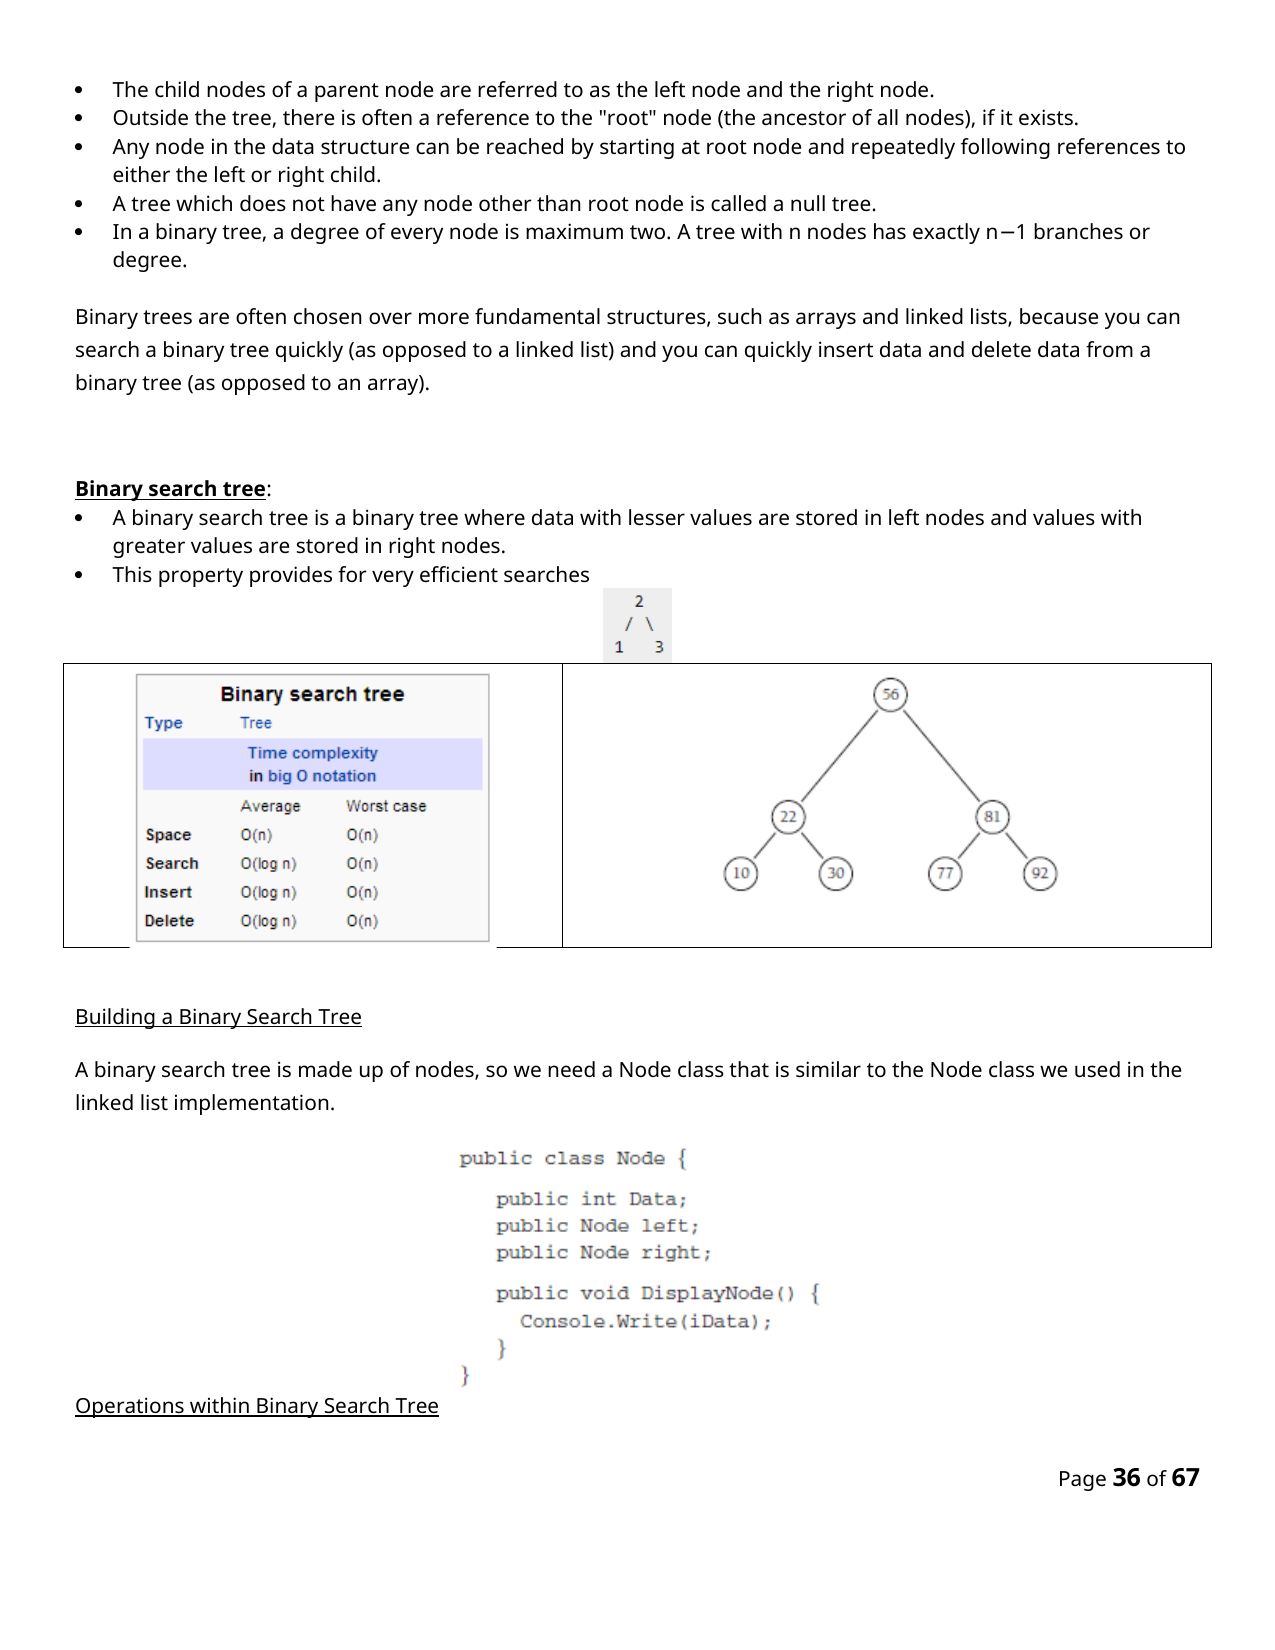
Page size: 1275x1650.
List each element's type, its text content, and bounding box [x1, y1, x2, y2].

text Building a Binary Search Tree [75, 1002, 1200, 1030]
picture [603, 588, 672, 663]
text Operations within Binary Search Tree [75, 1391, 1200, 1420]
table_header [497, 664, 562, 947]
text Binary search tree: [75, 474, 1200, 503]
picture [449, 1141, 826, 1392]
table_header [563, 664, 1211, 947]
list A tree which does not have any node other than root node is called a null tree. [75, 189, 1200, 217]
list Outside the tree, there is often a reference to the "root" node (the ancestor of all nodes), if it exists. [75, 103, 1200, 132]
picture [711, 664, 1063, 899]
text Binary trees are often chosen over more fundamental structures, such as arrays and linked lists, because you can search a binary tree quickly (as opposed to a linked list) and you can quickly insert data and delete data from a binary tree (as opposed to an array). [75, 302, 1200, 396]
text A binary search tree is made up of nodes, so we need a Node class that is similar to the Node class we used in the linked list implementation. [75, 1055, 1200, 1116]
list Any node in the data structure can be reached by starting at root node and repeatedly following references to either the left or right child. [75, 132, 1200, 189]
list A binary search tree is a binary tree where data with lesser values are stored in left nodes and values with greater values are stored in right nodes. [75, 503, 1200, 560]
table_header [64, 664, 129, 947]
list The child nodes of a parent node are referred to as the left node and the right node. [75, 75, 1200, 103]
picture [129, 664, 497, 948]
list In a binary tree, a degree of every node is maximum two. A tree with n nodes has exactly n−1 branches or degree. [75, 217, 1200, 274]
list This property provides for very efficient searches [75, 560, 1200, 588]
